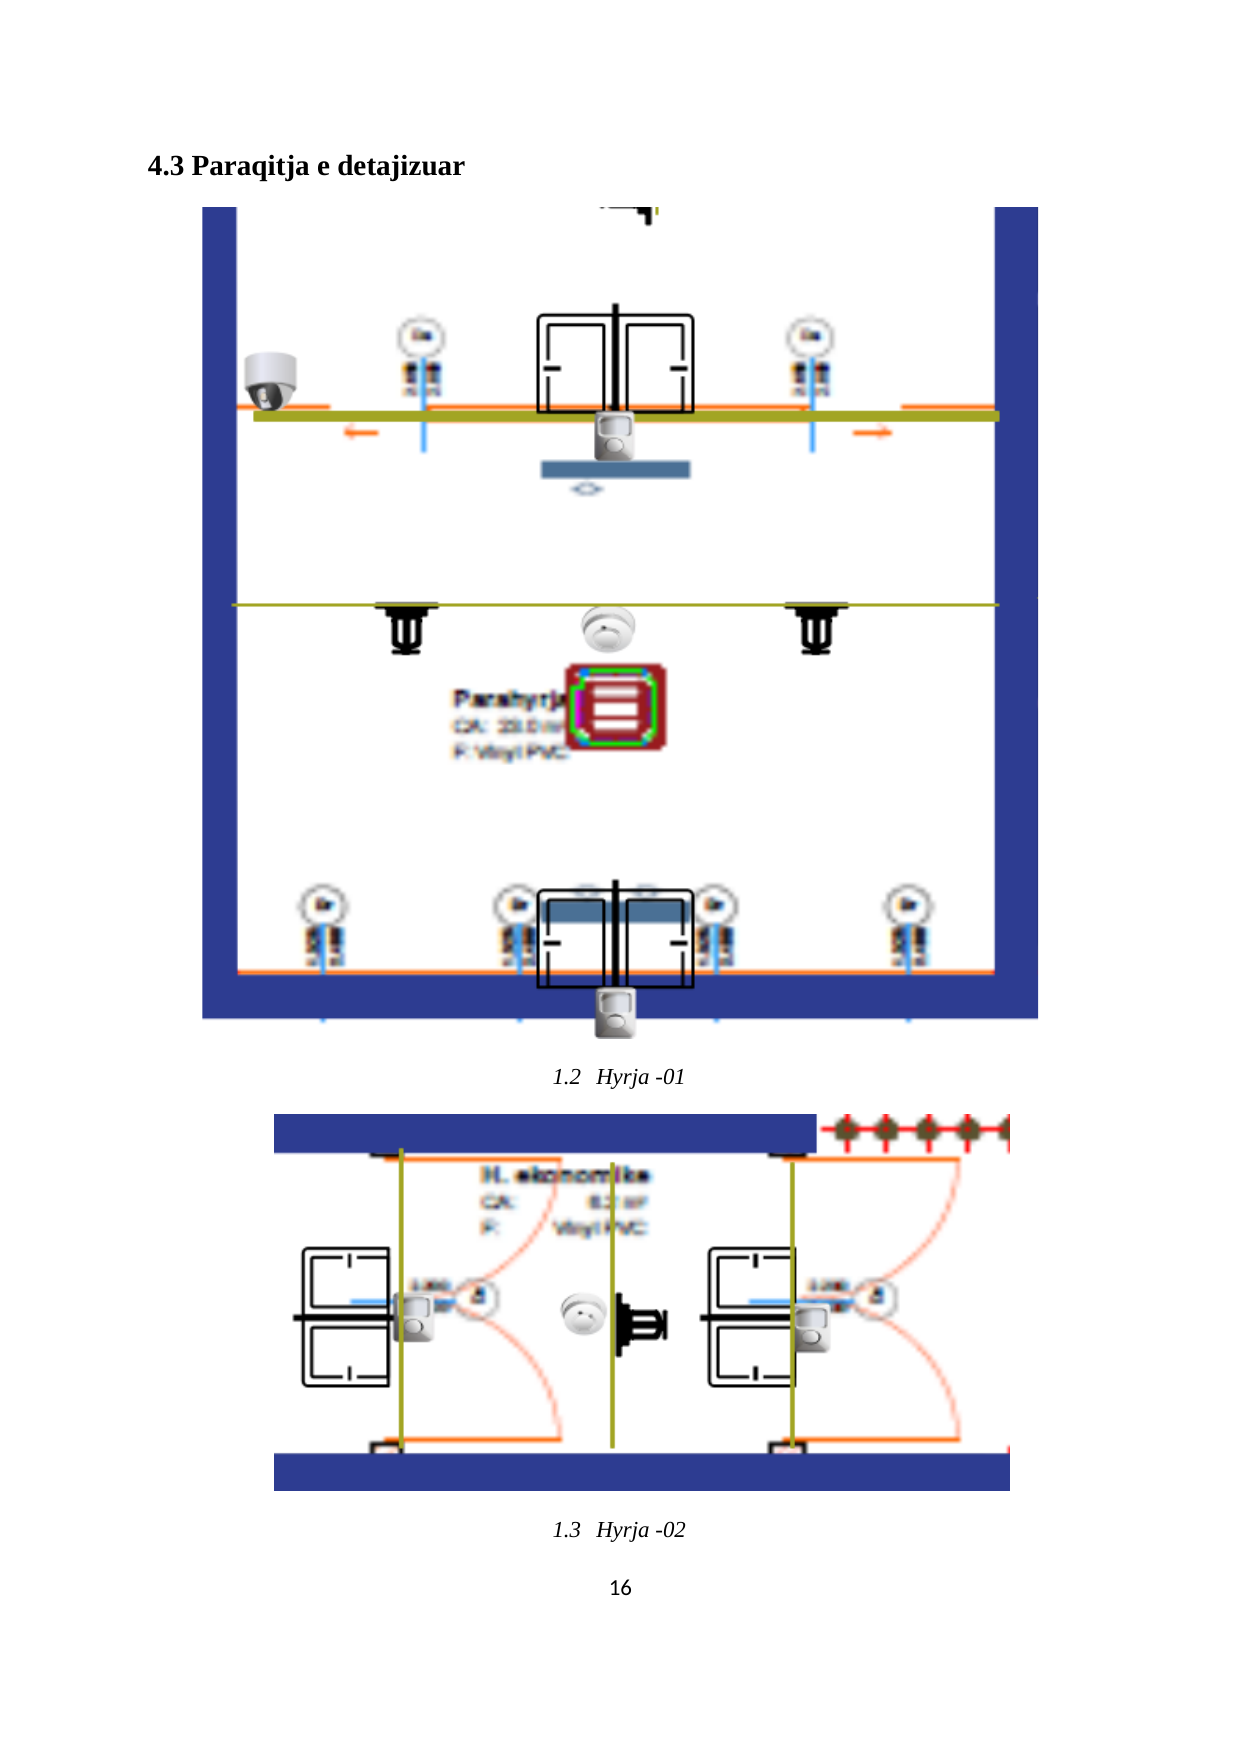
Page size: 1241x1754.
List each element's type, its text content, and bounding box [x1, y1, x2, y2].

list Hyrja -02 [148, 1516, 1092, 1542]
picture [202, 207, 1039, 1039]
text 4.3 Paraqitja e detajizuar [148, 148, 1092, 181]
list Hyrja -01 [148, 1063, 1092, 1090]
picture [274, 1114, 1010, 1491]
